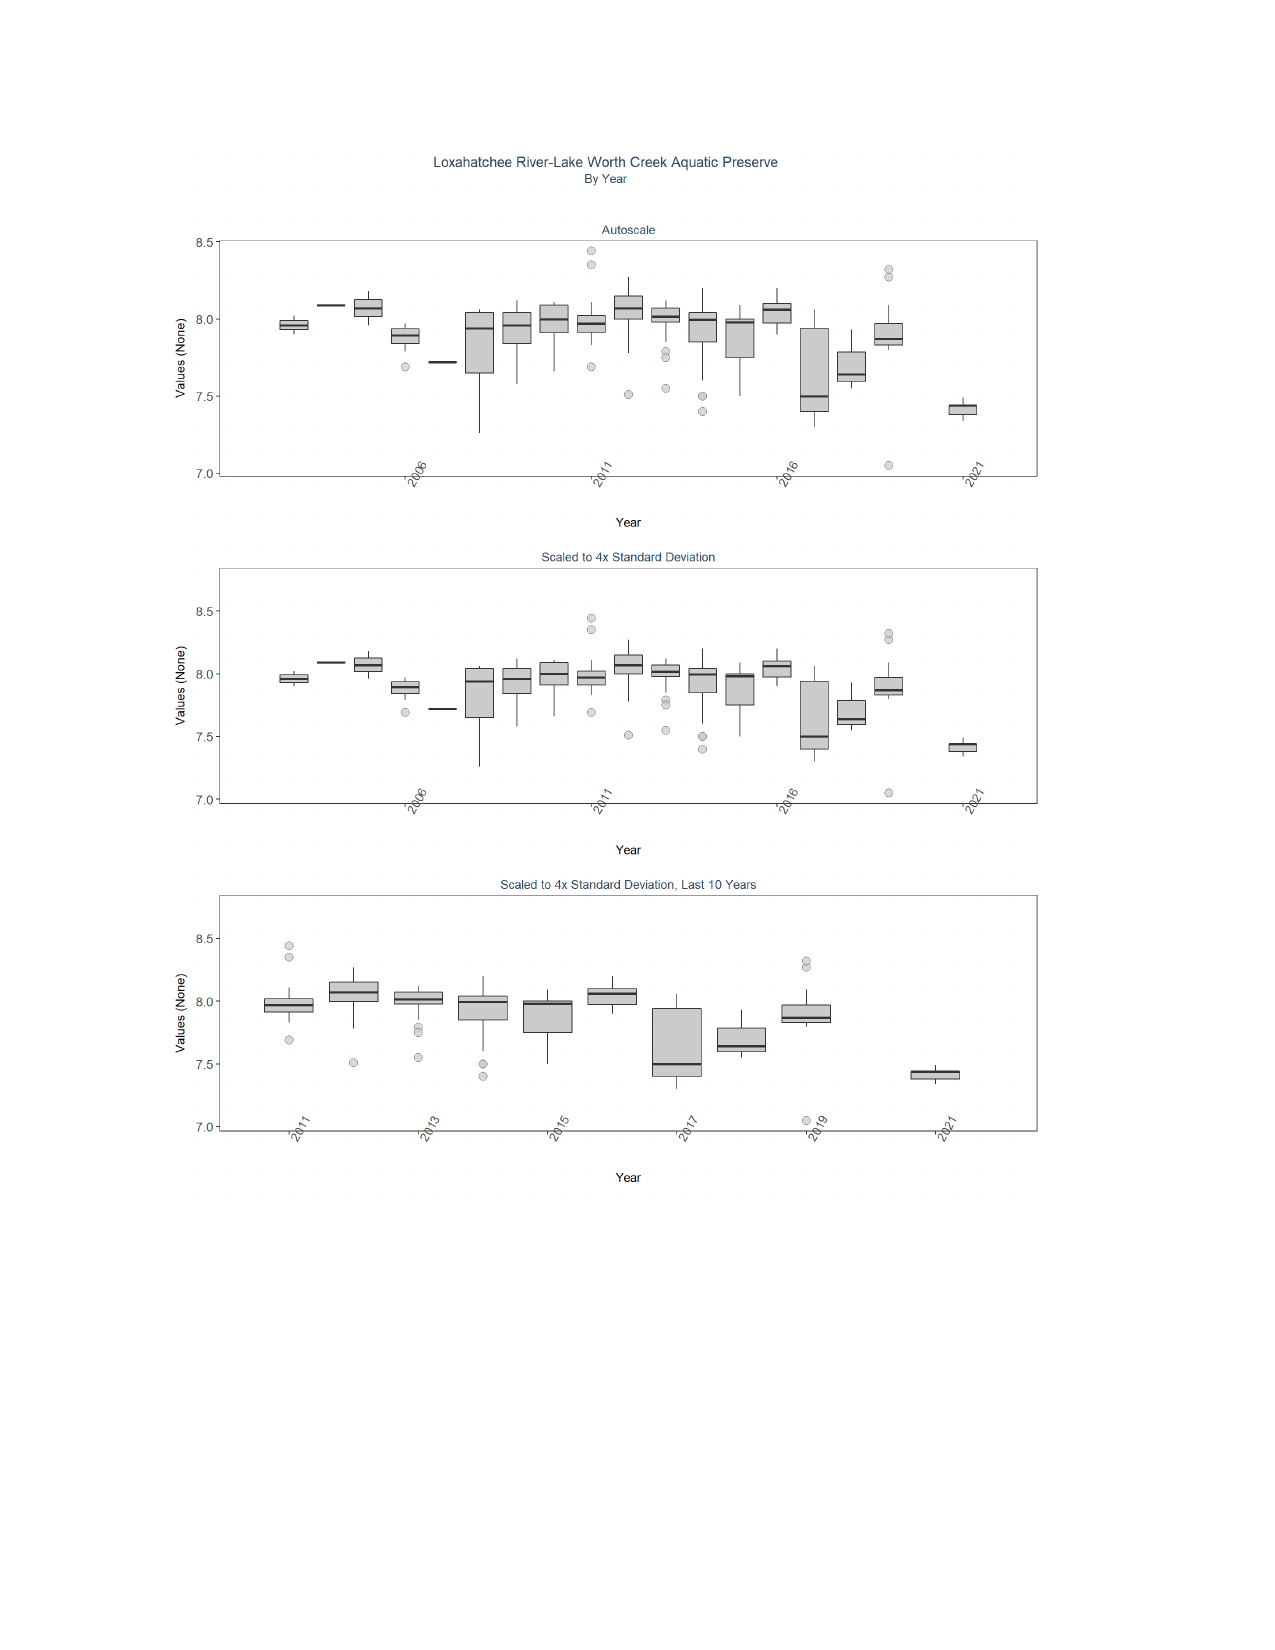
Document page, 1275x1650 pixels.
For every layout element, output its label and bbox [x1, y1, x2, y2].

picture [168, 150, 1044, 1200]
